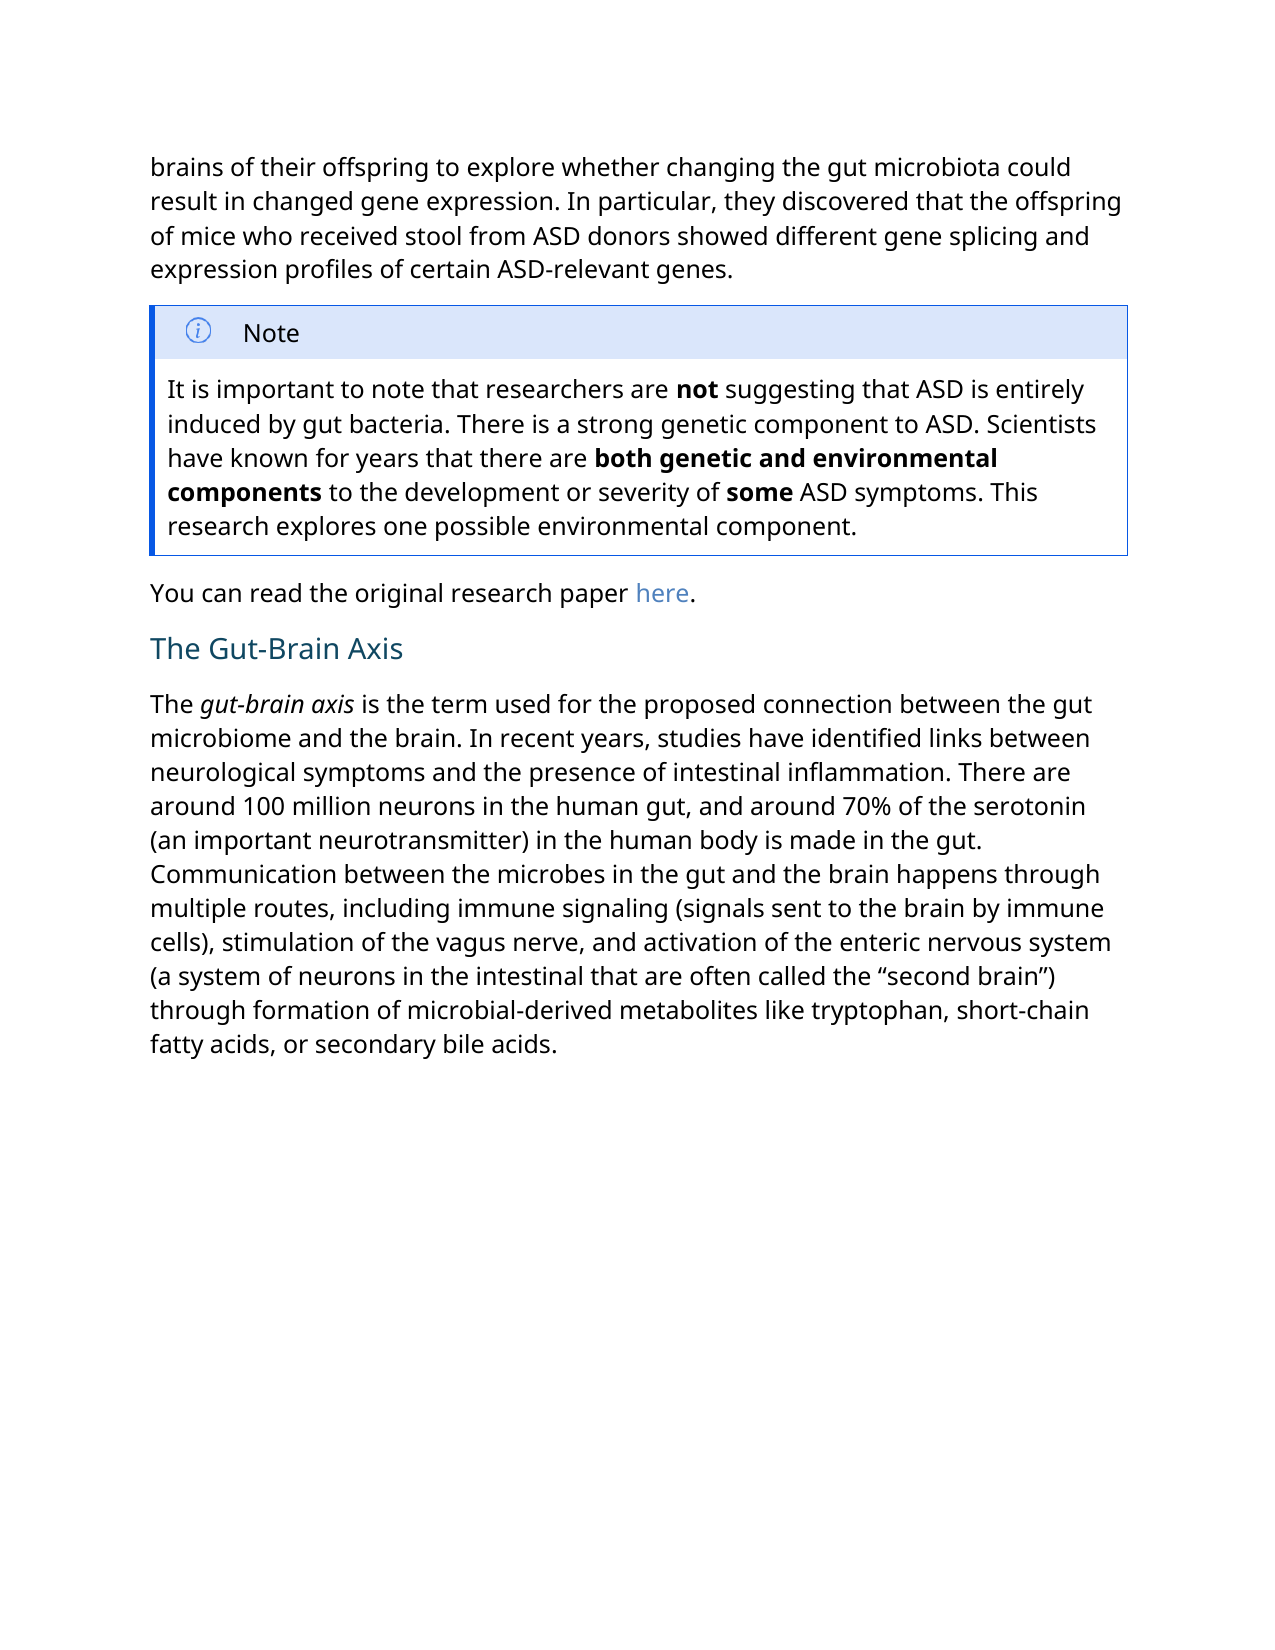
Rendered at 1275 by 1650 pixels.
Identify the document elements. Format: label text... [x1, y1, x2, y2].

subtitle The Gut-Brain Axis [150, 628, 1125, 668]
table_cell It is important to note that researchers are not suggesting that ASD is entirely induced by gut bacteria. There is a strong genetic component to ASD. Scientists have known for years that there are both genetic and environmental components to the development or severity of some ASD symptoms. This research explores one possible environmental component. [155, 359, 1127, 555]
table_header Note [155, 306, 1127, 359]
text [150, 150, 1125, 286]
text The gut-brain axis is the term used for the proposed connection between the gut microbiome and the brain. In recent years, studies have identified links between neurological symptoms and the presence of intestinal inflammation. There are around 100 million neurons in the human gut, and around 70% of the serotonin (an important neurotransmitter) in the human body is made in the gut. Communication between the microbes in the gut and the brain happens through multiple routes, including immune signaling (signals sent to the brain by immune cells), stimulation of the vagus nerve, and activation of the enteric nervous system (a system of neurons in the intestinal that are often called the “second brain”) through formation of microbial-derived metabolites like tryptophan, short-chain fatty acids, or secondary bile acids. [150, 686, 1125, 1061]
picture [186, 317, 211, 343]
text You can read the original research paper here. [150, 575, 1125, 609]
